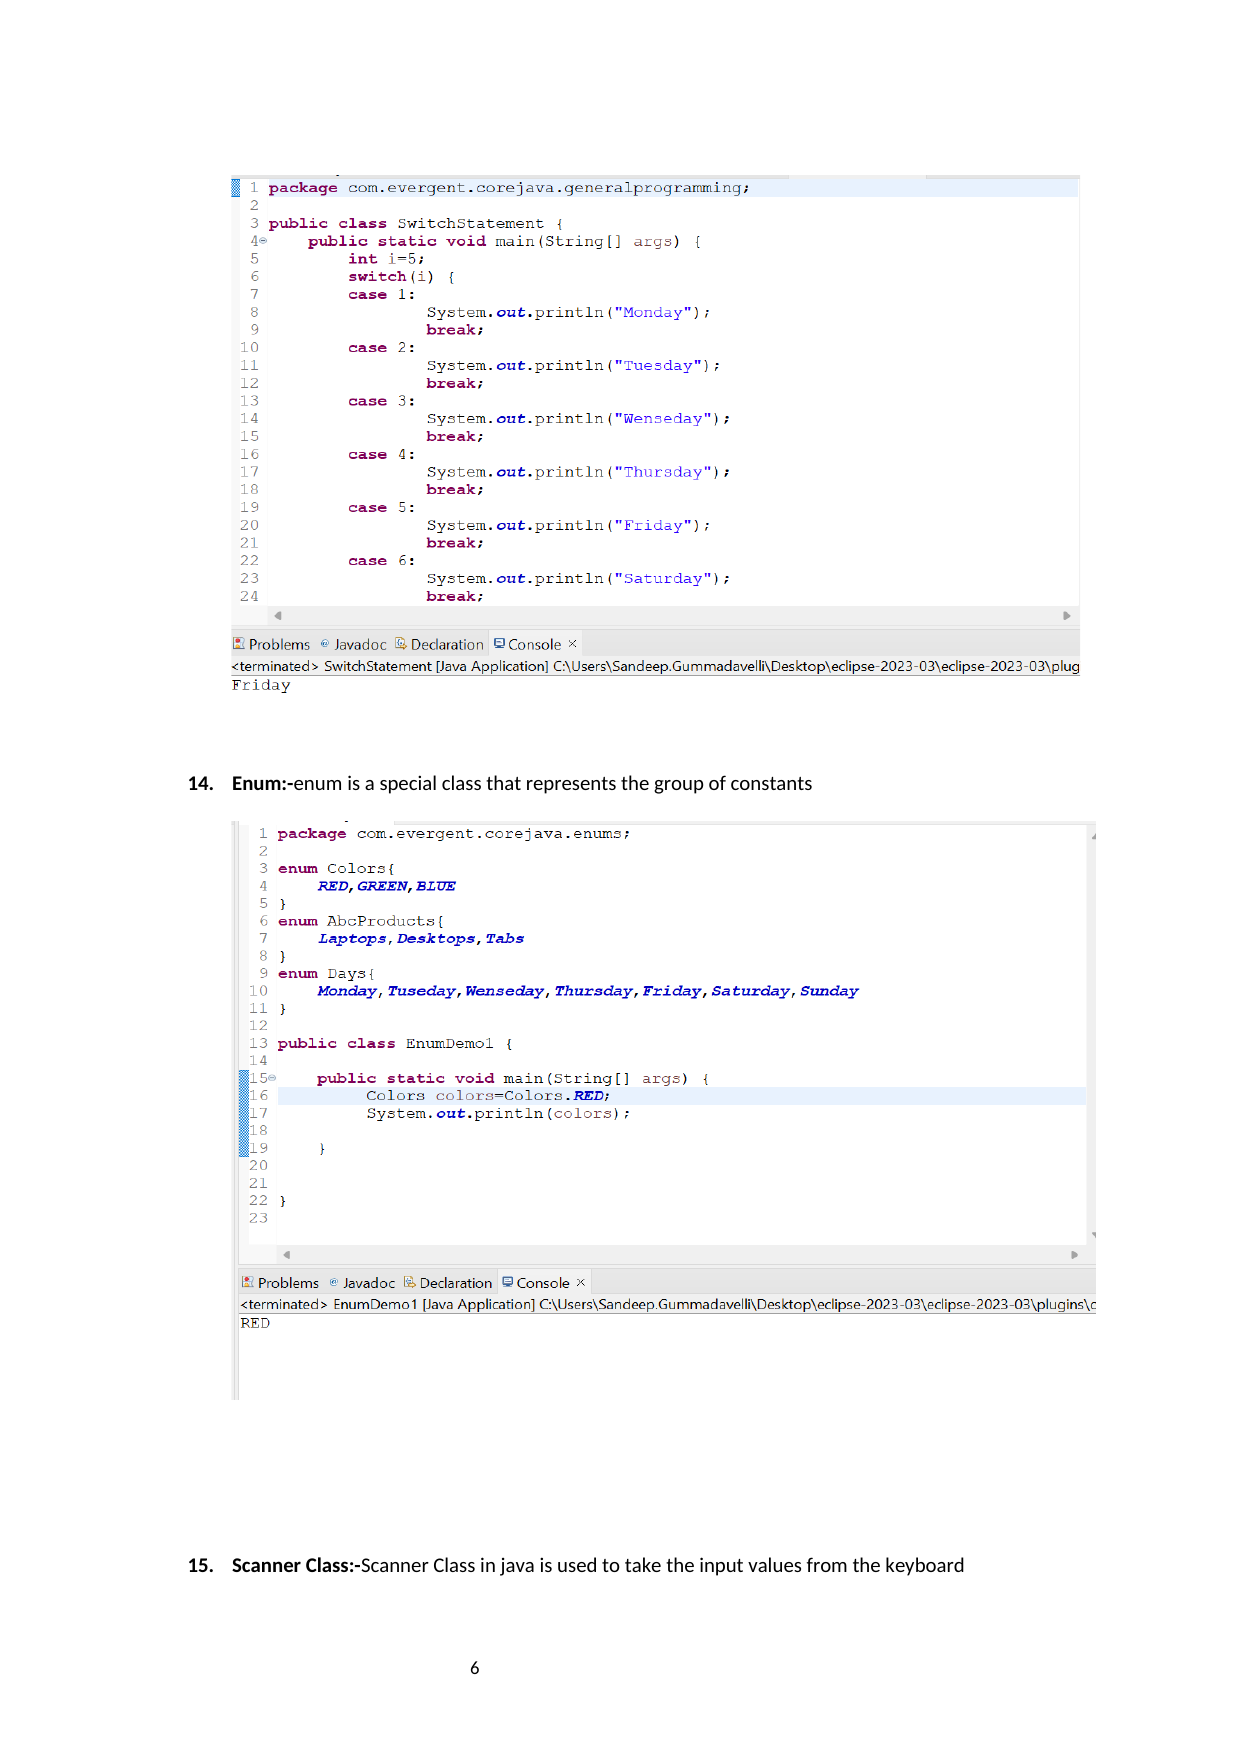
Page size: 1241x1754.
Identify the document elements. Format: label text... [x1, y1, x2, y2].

list Scanner Class:-Scanner Class in java is used to take the input values from the keyboard [187, 1552, 1053, 1578]
picture [231, 175, 1081, 771]
picture [231, 821, 1096, 1400]
list Enum:-enum is a special class that represents the group of constants [187, 770, 1053, 796]
